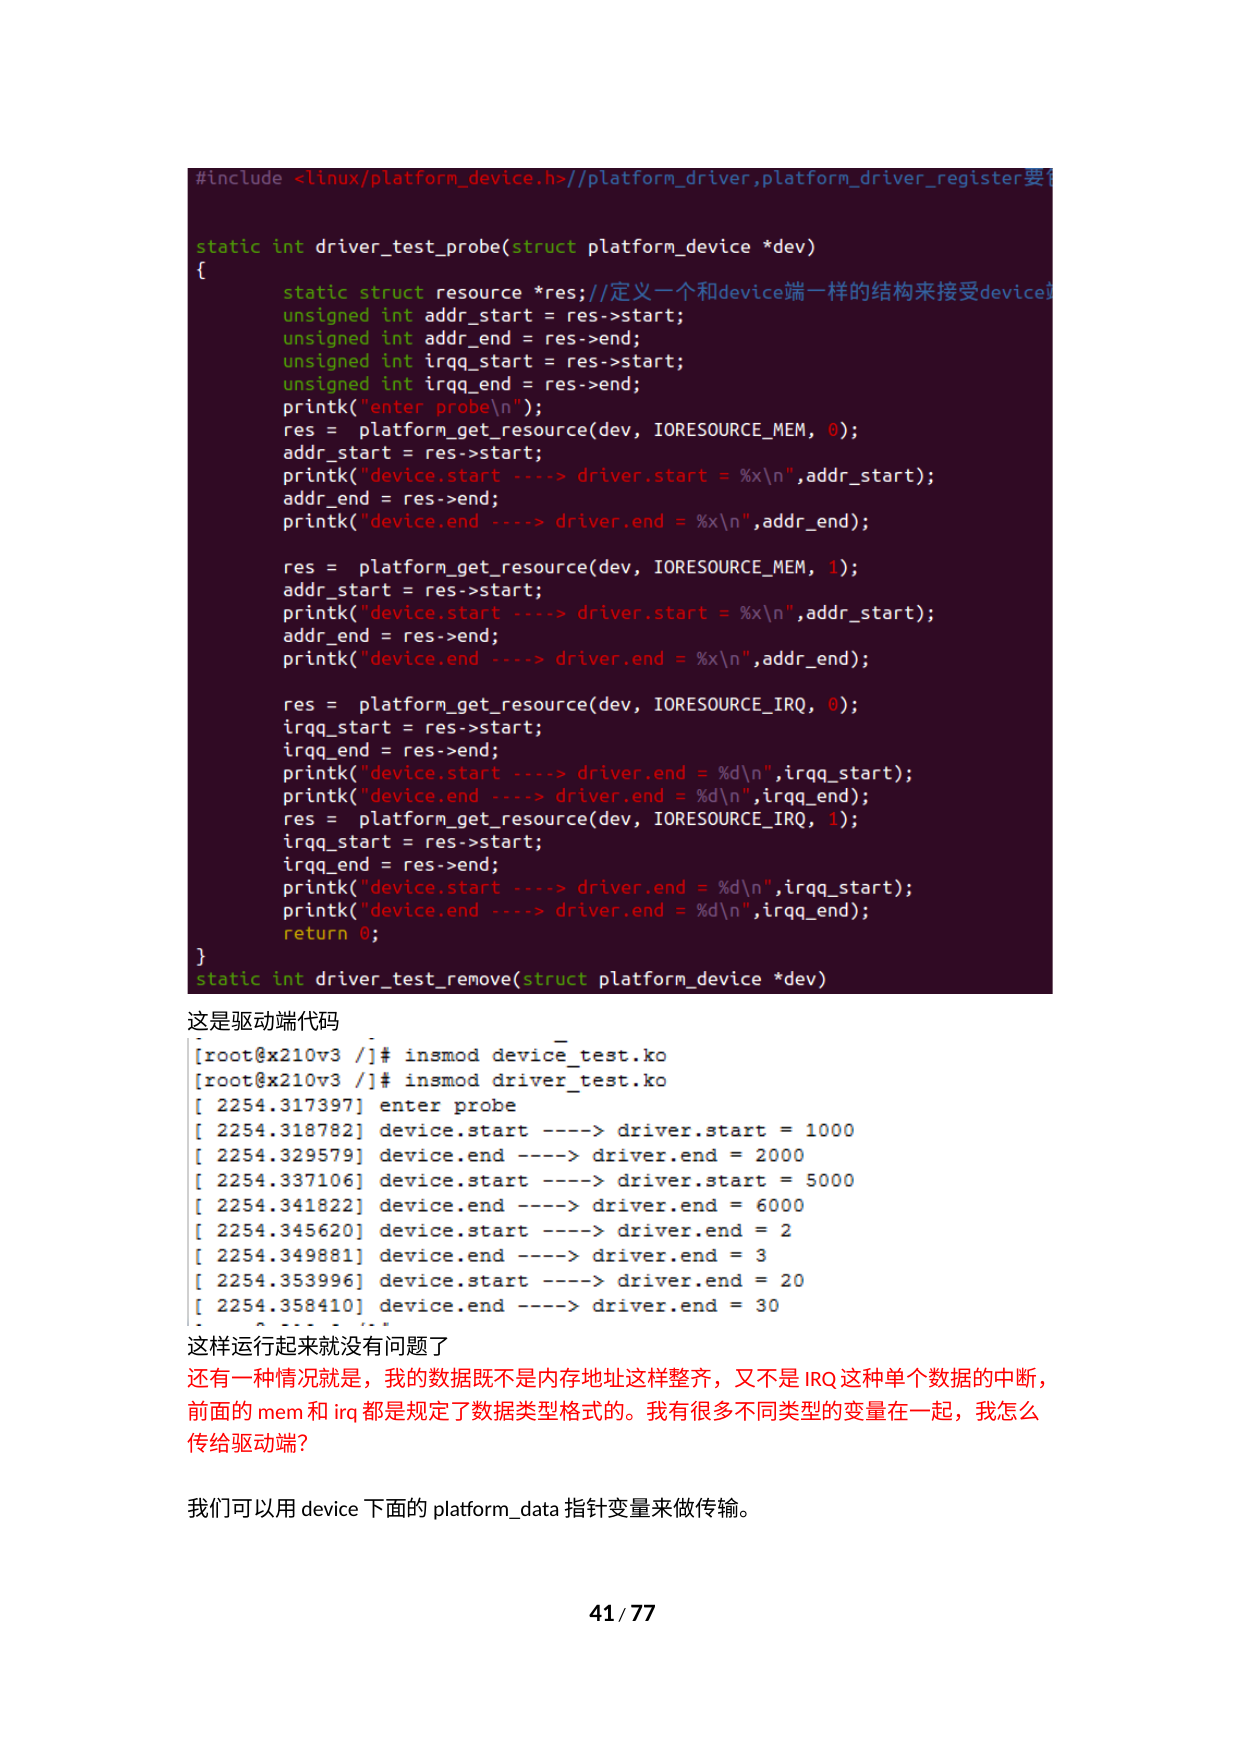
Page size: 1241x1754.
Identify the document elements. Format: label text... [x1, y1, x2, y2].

text 还有一种情况就是，我的数据既不是内存地址这样整齐，又不是IRQ这种单个数据的中断，前面的mem和irq都是规定了数据类型格式的。我有很多不同类型的变量在一起，我怎么传给驱动端？ [187, 1361, 1053, 1458]
text 这是驱动端代码 [187, 1003, 1053, 1036]
text 这样运行起来就没有问题了 [187, 1328, 1053, 1361]
picture [187, 168, 1053, 994]
picture [187, 1038, 904, 1326]
text 我们可以用device下面的platform_data指针变量来做传输。 [187, 1491, 1053, 1523]
